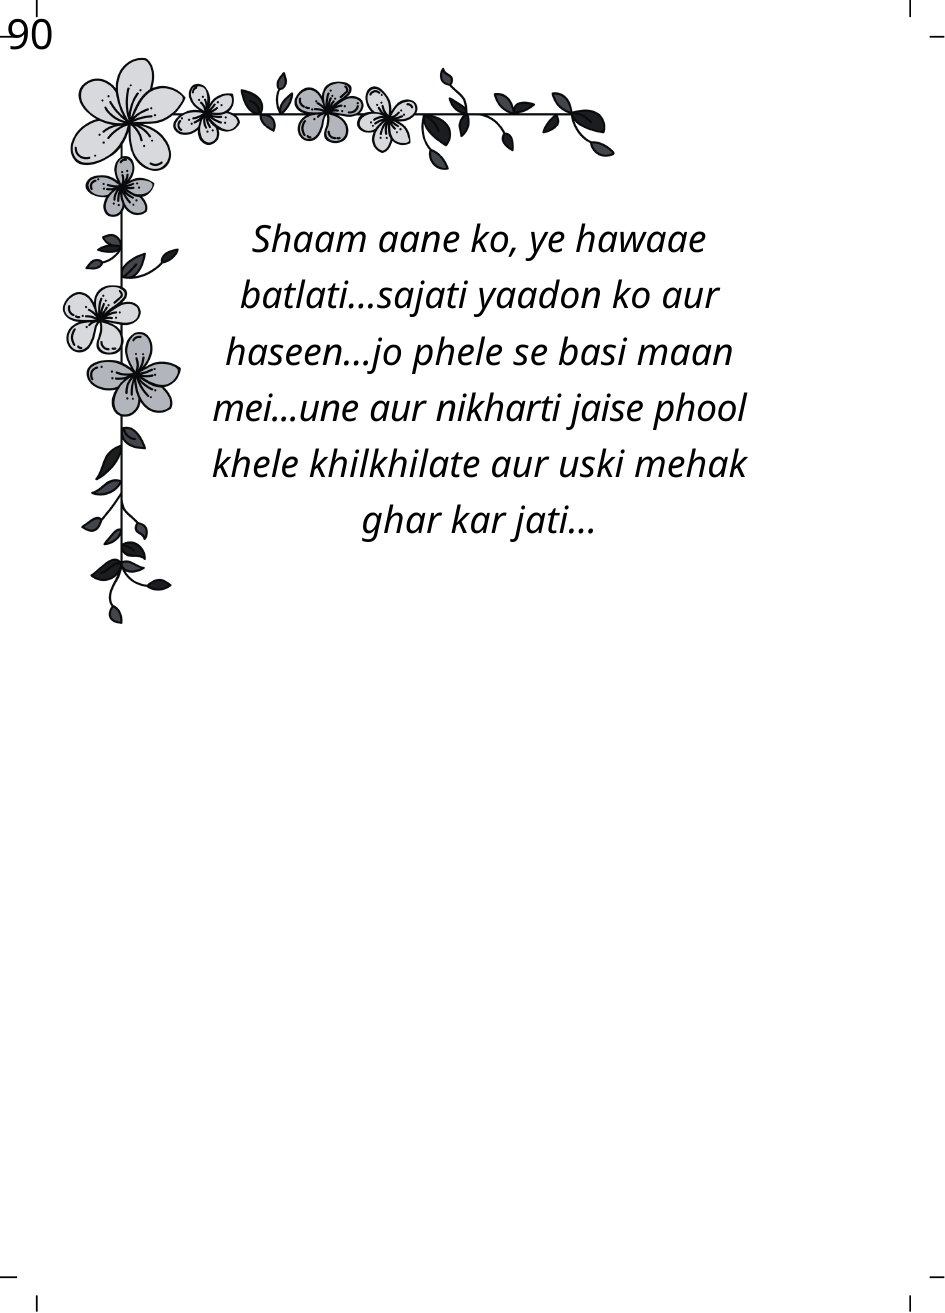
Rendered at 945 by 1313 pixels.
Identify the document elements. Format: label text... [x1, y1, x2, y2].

text Shaam aane ko, ye hawaae batlati...sajati yaadon ko aur haseen...jo phele se basi maan mei...une aur nikharti jaise phool khele khilkhilate aur uski mehak ghar kar jati… [204, 213, 754, 544]
picture [61, 56, 615, 624]
